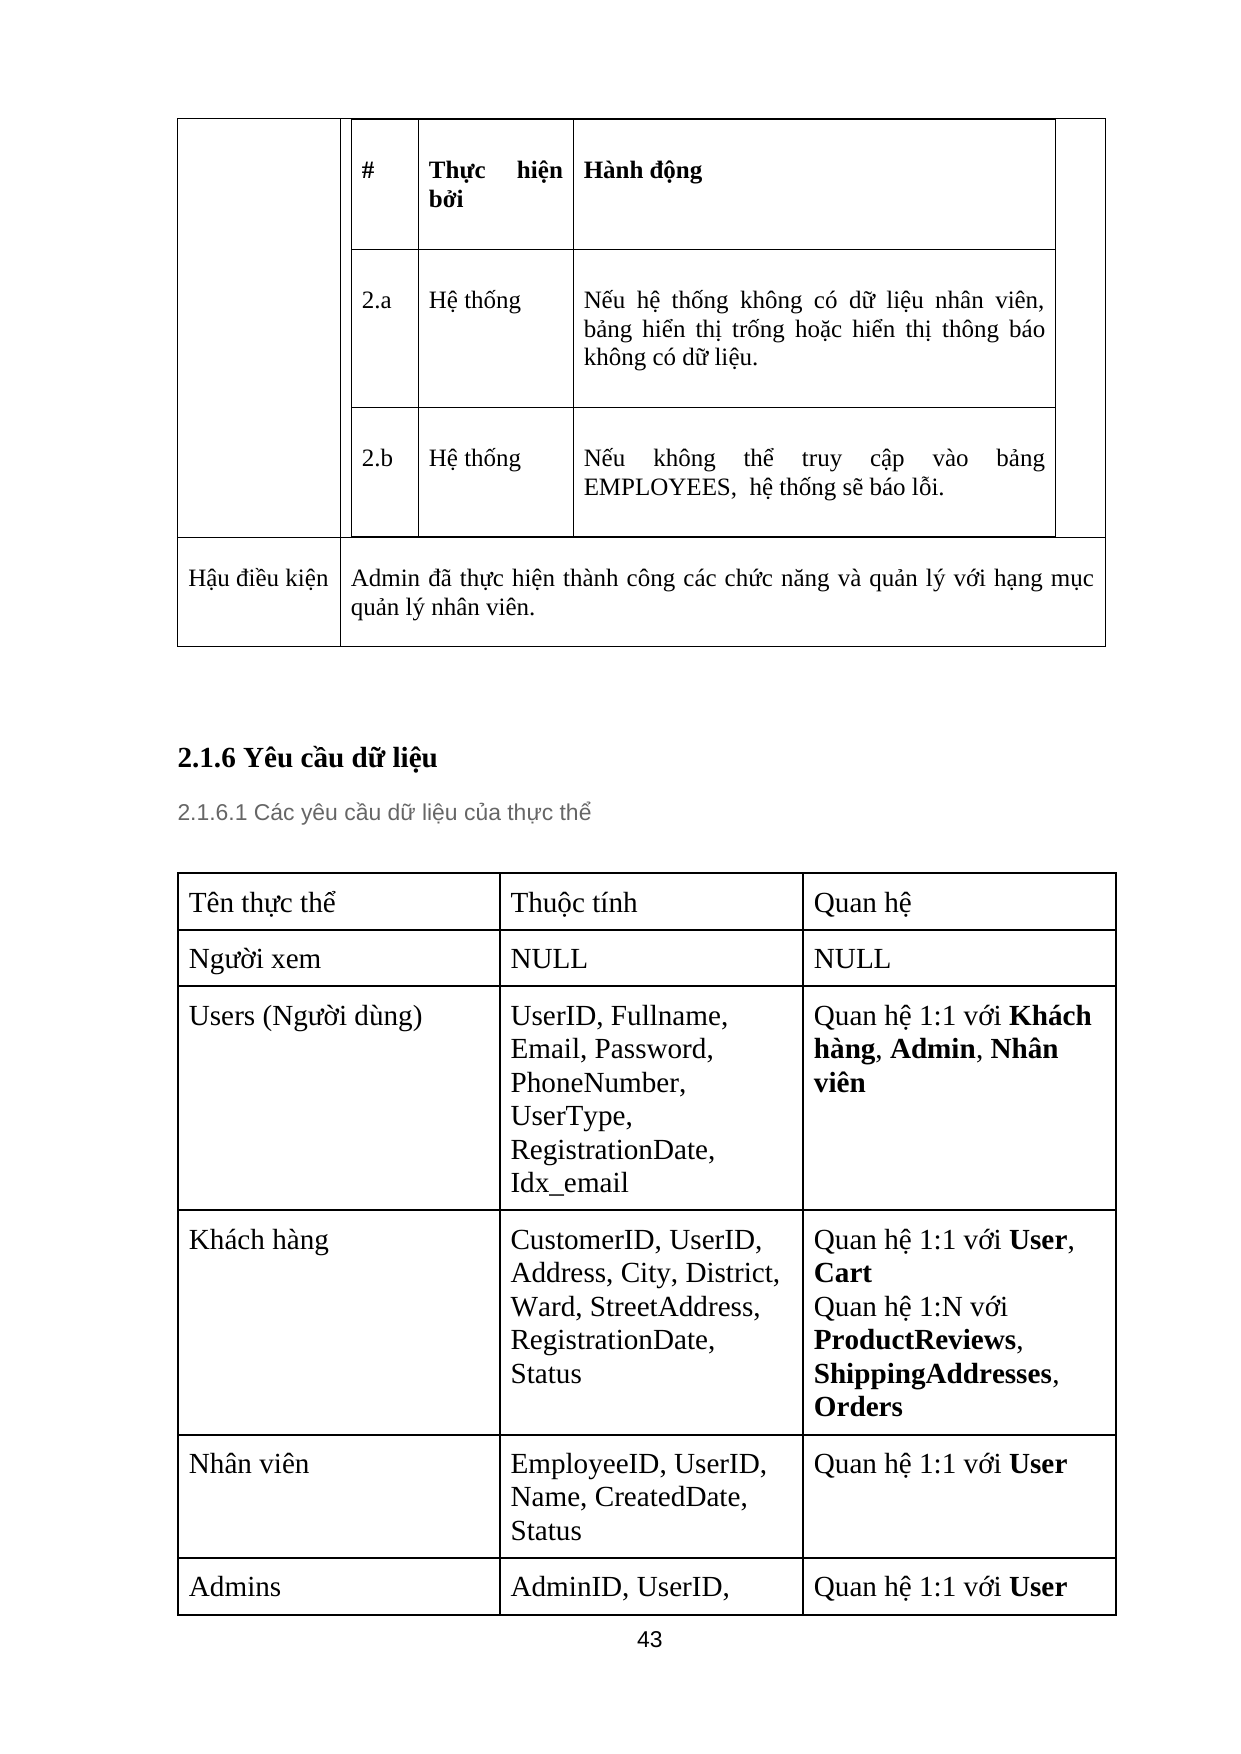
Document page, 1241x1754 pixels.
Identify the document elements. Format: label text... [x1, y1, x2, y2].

table_header Tên thực thể [179, 874, 499, 929]
table_cell [574, 408, 1055, 536]
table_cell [178, 119, 340, 537]
table_cell Hậu điều kiện [178, 538, 340, 646]
table_cell CustomerID, UserID, Address, City, District, Ward, StreetAddress, RegistrationDate, Status [501, 1211, 802, 1433]
table_cell Quan hệ 1:1 với Khách hàng, Admin, Nhân viên [804, 987, 1115, 1209]
table_cell EmployeeID, UserID, Name, CreatedDate, Status [501, 1436, 802, 1557]
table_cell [501, 1559, 802, 1613]
table_cell NULL [501, 931, 802, 985]
table_cell [352, 408, 418, 536]
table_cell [804, 1559, 1115, 1613]
table_cell [419, 120, 573, 249]
table_cell Quan hệ 1:1 với User, Cart Quan hệ 1:N với ProductReviews, ShippingAddresses, Orders [804, 1211, 1115, 1433]
table_cell Nhân viên [179, 1436, 499, 1557]
table_cell UserID, Fullname, Email, Password, PhoneNumber, UserType, RegistrationDate, Idx_email [501, 987, 802, 1209]
subtitle 2.1.6 Yêu cầu dữ liệu [177, 741, 1122, 774]
table_cell [574, 120, 1055, 249]
table_cell NULL [804, 931, 1115, 985]
subtitle 2.1.6.1 Các yêu cầu dữ liệu của thực thể [177, 799, 1122, 825]
table_header Thuộc tính [501, 874, 802, 929]
table_cell [419, 408, 573, 536]
table_cell [1056, 119, 1105, 537]
table_header Quan hệ [804, 874, 1115, 929]
table_cell [352, 250, 418, 407]
table_cell Users (Người dùng) [179, 987, 499, 1209]
table_cell Admin đã thực hiện thành công các chức năng và quản lý với hạng mục quản lý nhân viên. [341, 538, 1105, 646]
table_cell Khách hàng [179, 1211, 499, 1433]
table_cell Người xem [179, 931, 499, 985]
table_cell Admins [179, 1559, 499, 1613]
table_cell [574, 250, 1055, 407]
table_cell [419, 250, 573, 407]
table_cell [341, 119, 351, 537]
table_cell [352, 120, 418, 249]
table_cell Quan hệ 1:1 với User [804, 1436, 1115, 1557]
